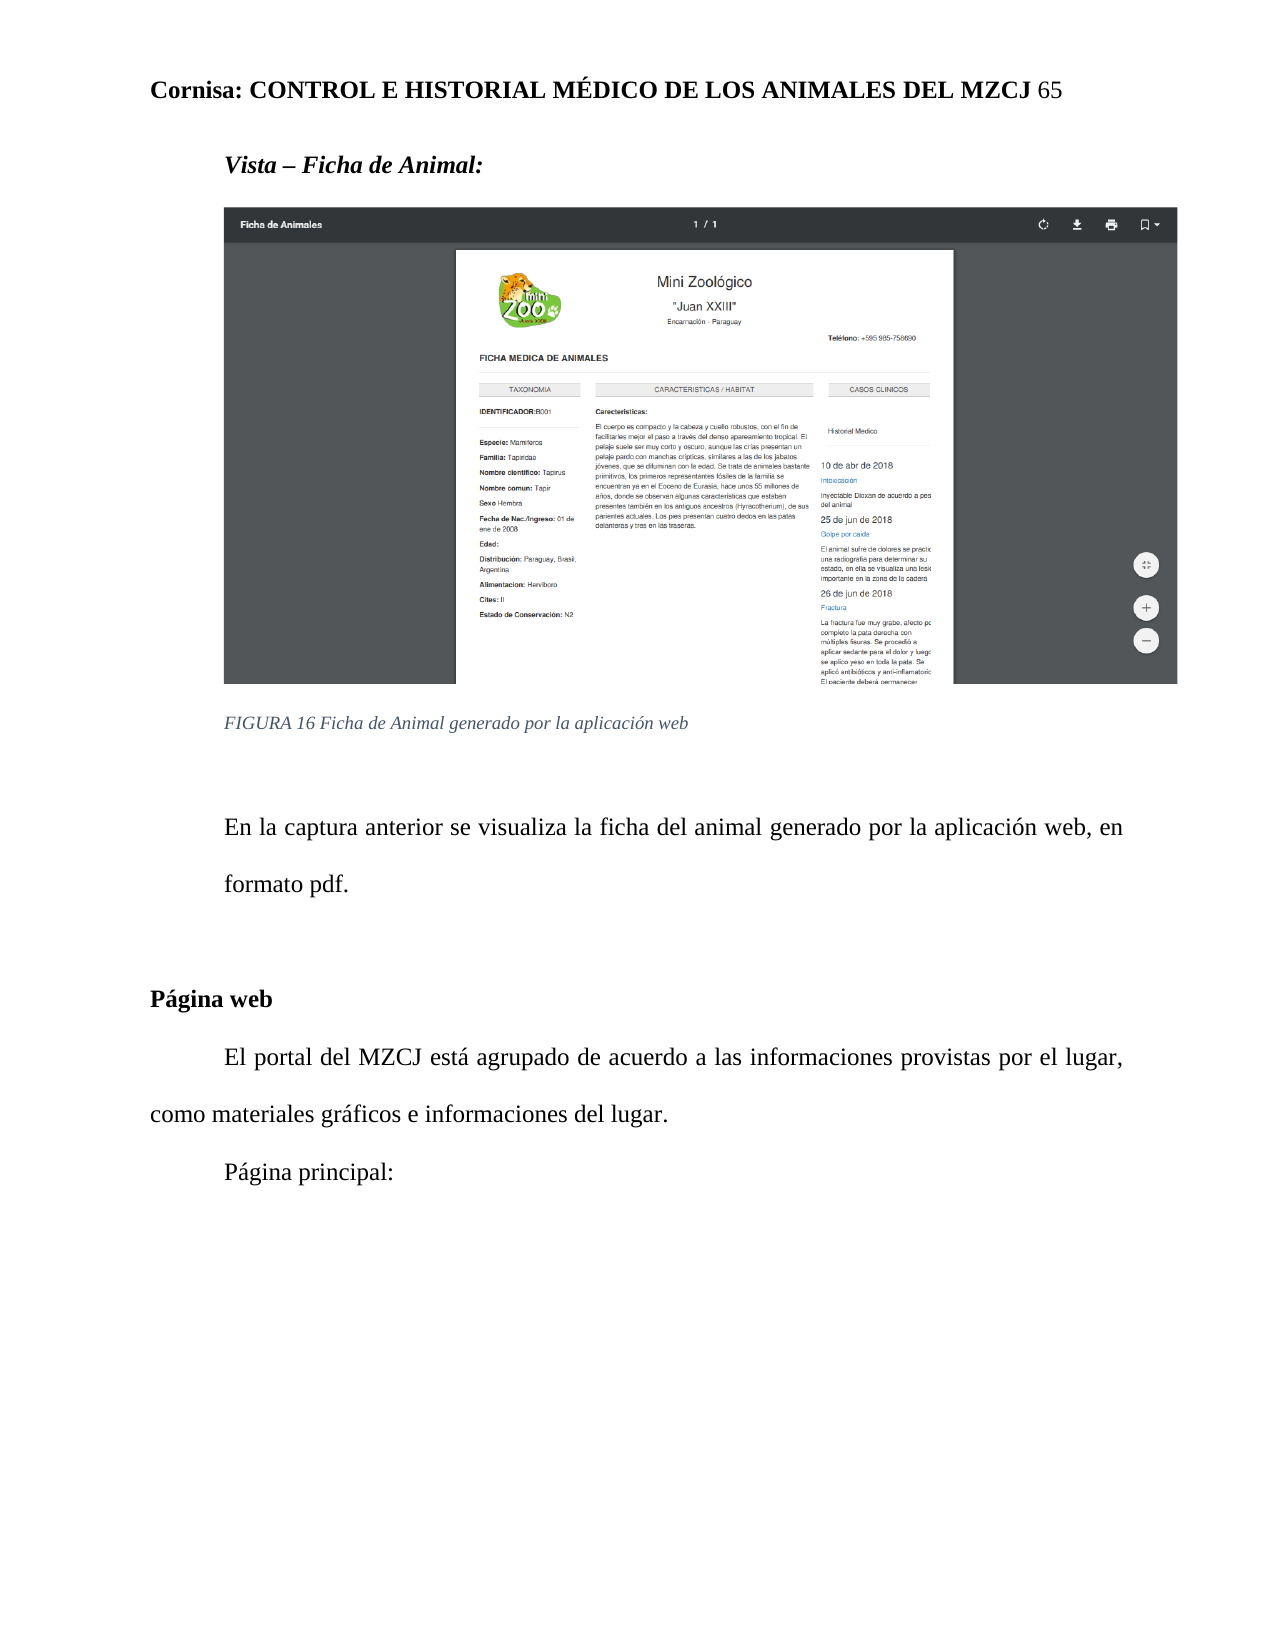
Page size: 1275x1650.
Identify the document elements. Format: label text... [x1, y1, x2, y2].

text El portal del MZCJ está agrupado de acuerdo a las informaciones provistas por el lugar, como materiales gráficos e informaciones del lugar. [150, 1042, 1125, 1128]
text En la captura anterior se visualiza la ficha del animal generado por la aplicación web, en formato pdf. [224, 812, 1125, 898]
subtitle Vista – Ficha de Animal: [150, 150, 1125, 179]
text Página principal: [150, 1157, 1125, 1186]
subtitle Página web [150, 984, 1125, 1013]
picture [223, 207, 1178, 684]
